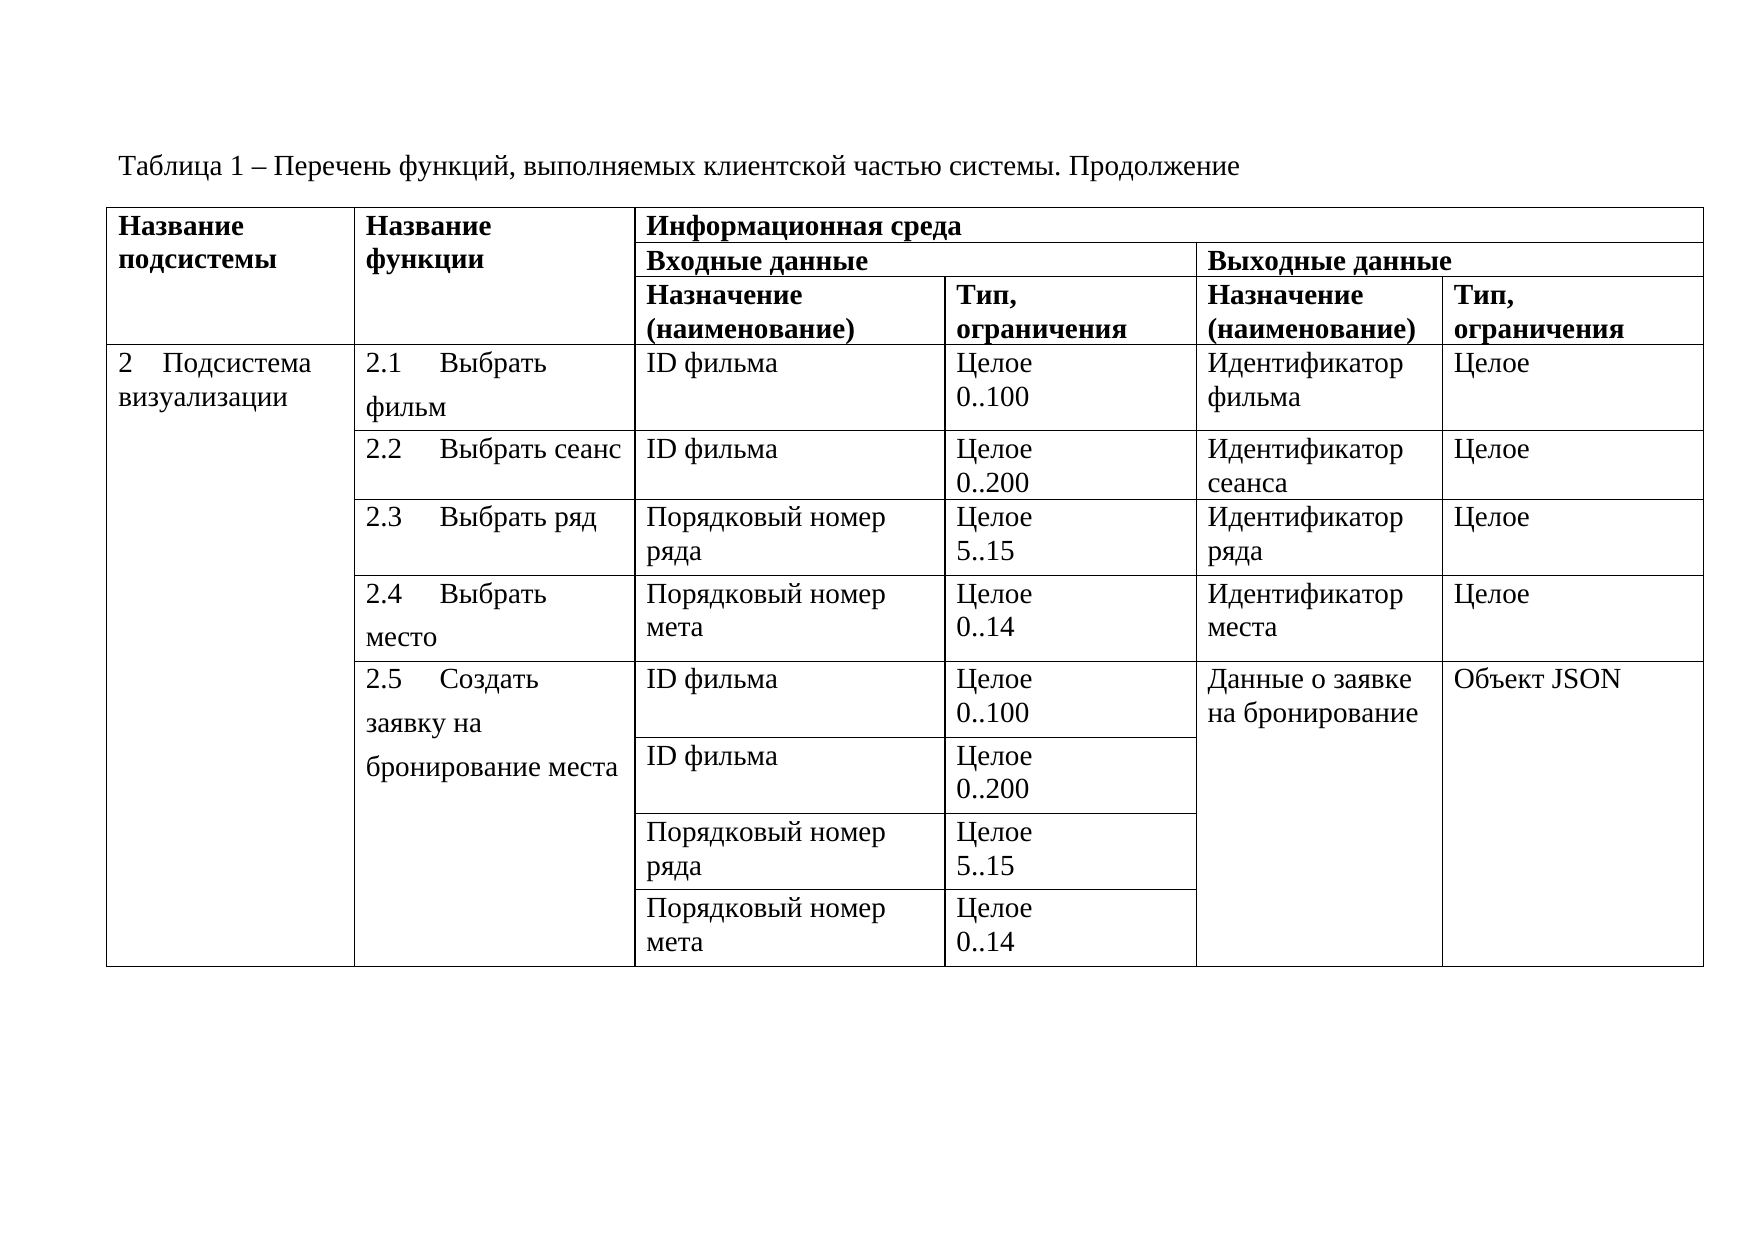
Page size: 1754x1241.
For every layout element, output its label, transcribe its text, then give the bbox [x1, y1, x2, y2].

table_cell Идентификатор ряда [1197, 500, 1442, 575]
table_cell ID фильма [636, 662, 944, 737]
table_cell Назначение (наименование) [636, 277, 944, 344]
table_cell Идентификатор фильма [1197, 345, 1442, 430]
table_cell Подсистема визуализации [107, 345, 354, 966]
table_cell ID фильма [636, 345, 944, 430]
table_cell Порядковый номер ряда [636, 814, 944, 889]
table_cell Целое 0..100 [946, 345, 1196, 430]
table_cell Выбрать место [355, 576, 634, 661]
table_cell Выбрать ряд [355, 500, 634, 575]
table_cell Порядковый номер ряда [636, 500, 944, 575]
table_cell ID фильма [636, 738, 944, 813]
table_cell Целое 0..14 [946, 890, 1196, 966]
table_cell Выбрать фильм [355, 345, 634, 430]
table_cell Выходные данные [1197, 243, 1703, 276]
table_cell Тип, ограничения [1443, 277, 1703, 344]
table_cell Входные данные [636, 243, 1196, 276]
table_cell Целое 0..100 [946, 662, 1196, 737]
table_cell Выбрать сеанс [355, 431, 634, 498]
table_cell Идентификатор сеанса [1197, 431, 1442, 498]
table_cell ID фильма [636, 431, 944, 498]
table_cell Создать заявку на бронирование места [355, 662, 634, 966]
table_cell Целое [1443, 576, 1703, 661]
table_cell Целое [1443, 431, 1703, 498]
text Таблица 1 – Перечень функций, выполняемых клиентской частью системы. Продолжение [118, 148, 1636, 181]
table_cell Назначение (наименование) [1197, 277, 1442, 344]
table_cell Целое 5..15 [946, 814, 1196, 889]
table_cell Порядковый номер мета [636, 890, 944, 966]
table_cell Тип, ограничения [946, 277, 1196, 344]
table_cell Порядковый номер мета [636, 576, 944, 661]
table_cell Объект JSON [1443, 662, 1703, 966]
table_cell Целое [1443, 345, 1703, 430]
table_cell Целое 0..200 [946, 431, 1196, 498]
table_cell Целое 0..200 [946, 738, 1196, 813]
table_header Информационная среда [636, 208, 1703, 242]
table_cell Идентификатор места [1197, 576, 1442, 661]
table_cell Целое 5..15 [946, 500, 1196, 575]
table_header Название подсистемы [107, 208, 354, 344]
table_header Название функции [355, 208, 634, 344]
table_cell Данные о заявке на бронирование [1197, 662, 1442, 966]
table_cell Целое 0..14 [946, 576, 1196, 661]
table_cell Целое [1443, 500, 1703, 575]
